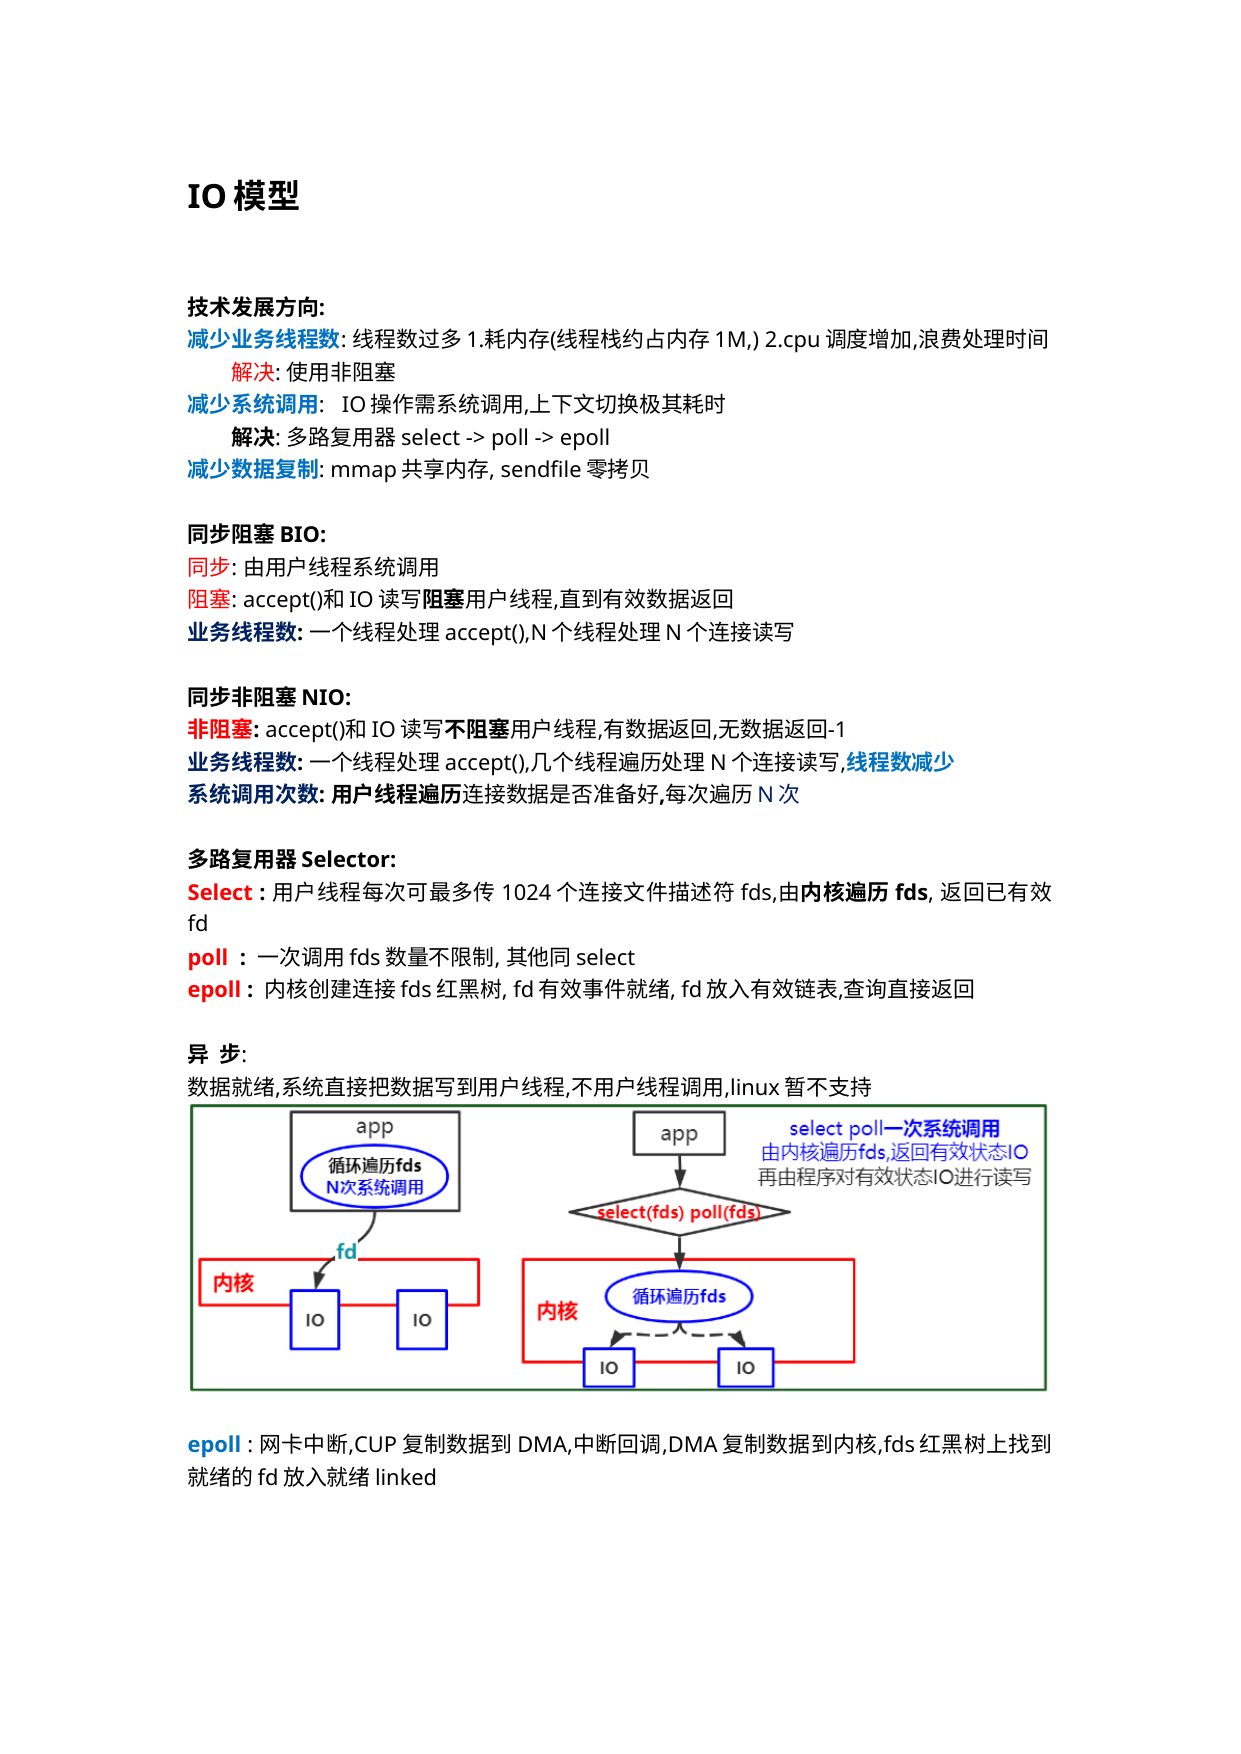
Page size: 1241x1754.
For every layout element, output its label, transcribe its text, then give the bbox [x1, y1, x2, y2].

text epoll : 内核创建连接fds红黑树, fd有效事件就绪, fd放入有效链表,查询直接返回 [187, 972, 1053, 1004]
text 阻塞: accept()和IO读写阻塞用户线程,直到有效数据返回 [187, 582, 1053, 614]
text 业务线程数: 一个线程处理accept(),几个线程遍历处理N个连接读写,线程数减少 [187, 744, 1053, 777]
text 同步: 由用户线程系统调用 [187, 549, 1053, 582]
text 非阻塞: accept()和IO读写不阻塞用户线程,有数据返回,无数据返回-1 [187, 712, 1053, 744]
text 减少业务线程数: 线程数过多1.耗内存(线程栈约占内存1M,) 2.cpu调度增加,浪费处理时间 [187, 322, 1053, 354]
text 减少系统调用: IO操作需系统调用,上下文切换极其耗时 [187, 387, 1053, 419]
text 异 步: [187, 1037, 1053, 1069]
text epoll : 网卡中断,CUP复制数据到DMA,中断回调,DMA复制数据到内核,fds红黑树上找到就绪的fd放入就绪linked [187, 1427, 1053, 1492]
text 同步非阻塞NIO: [187, 679, 1053, 712]
text 技术发展方向: [187, 289, 1053, 322]
subtitle IO模型 [187, 162, 1053, 227]
text 系统调用次数: 用户线程遍历连接数据是否准备好,每次遍历N次 [187, 777, 1053, 809]
text 同步阻塞BIO: [187, 517, 1053, 549]
text 数据就绪,系统直接把数据写到用户线程,不用户线程调用,linux暂不支持 [187, 1069, 1053, 1101]
picture [187, 1101, 1053, 1398]
text Select : 用户线程每次可最多传1024个连接文件描述符fds,由内核遍历fds, 返回已有效fd [187, 874, 1053, 939]
text 解决: 多路复用器 select -> poll -> epoll [187, 419, 1053, 452]
text 减少数据复制: mmap共享内存, sendfile零拷贝 [187, 452, 1053, 484]
text 业务线程数: 一个线程处理accept(),N个线程处理N个连接读写 [187, 614, 1053, 647]
text 解决: 使用非阻塞 [187, 354, 1053, 387]
text poll : 一次调用fds数量不限制, 其他同select [187, 939, 1053, 972]
text 多路复用器Selector: [187, 842, 1053, 874]
